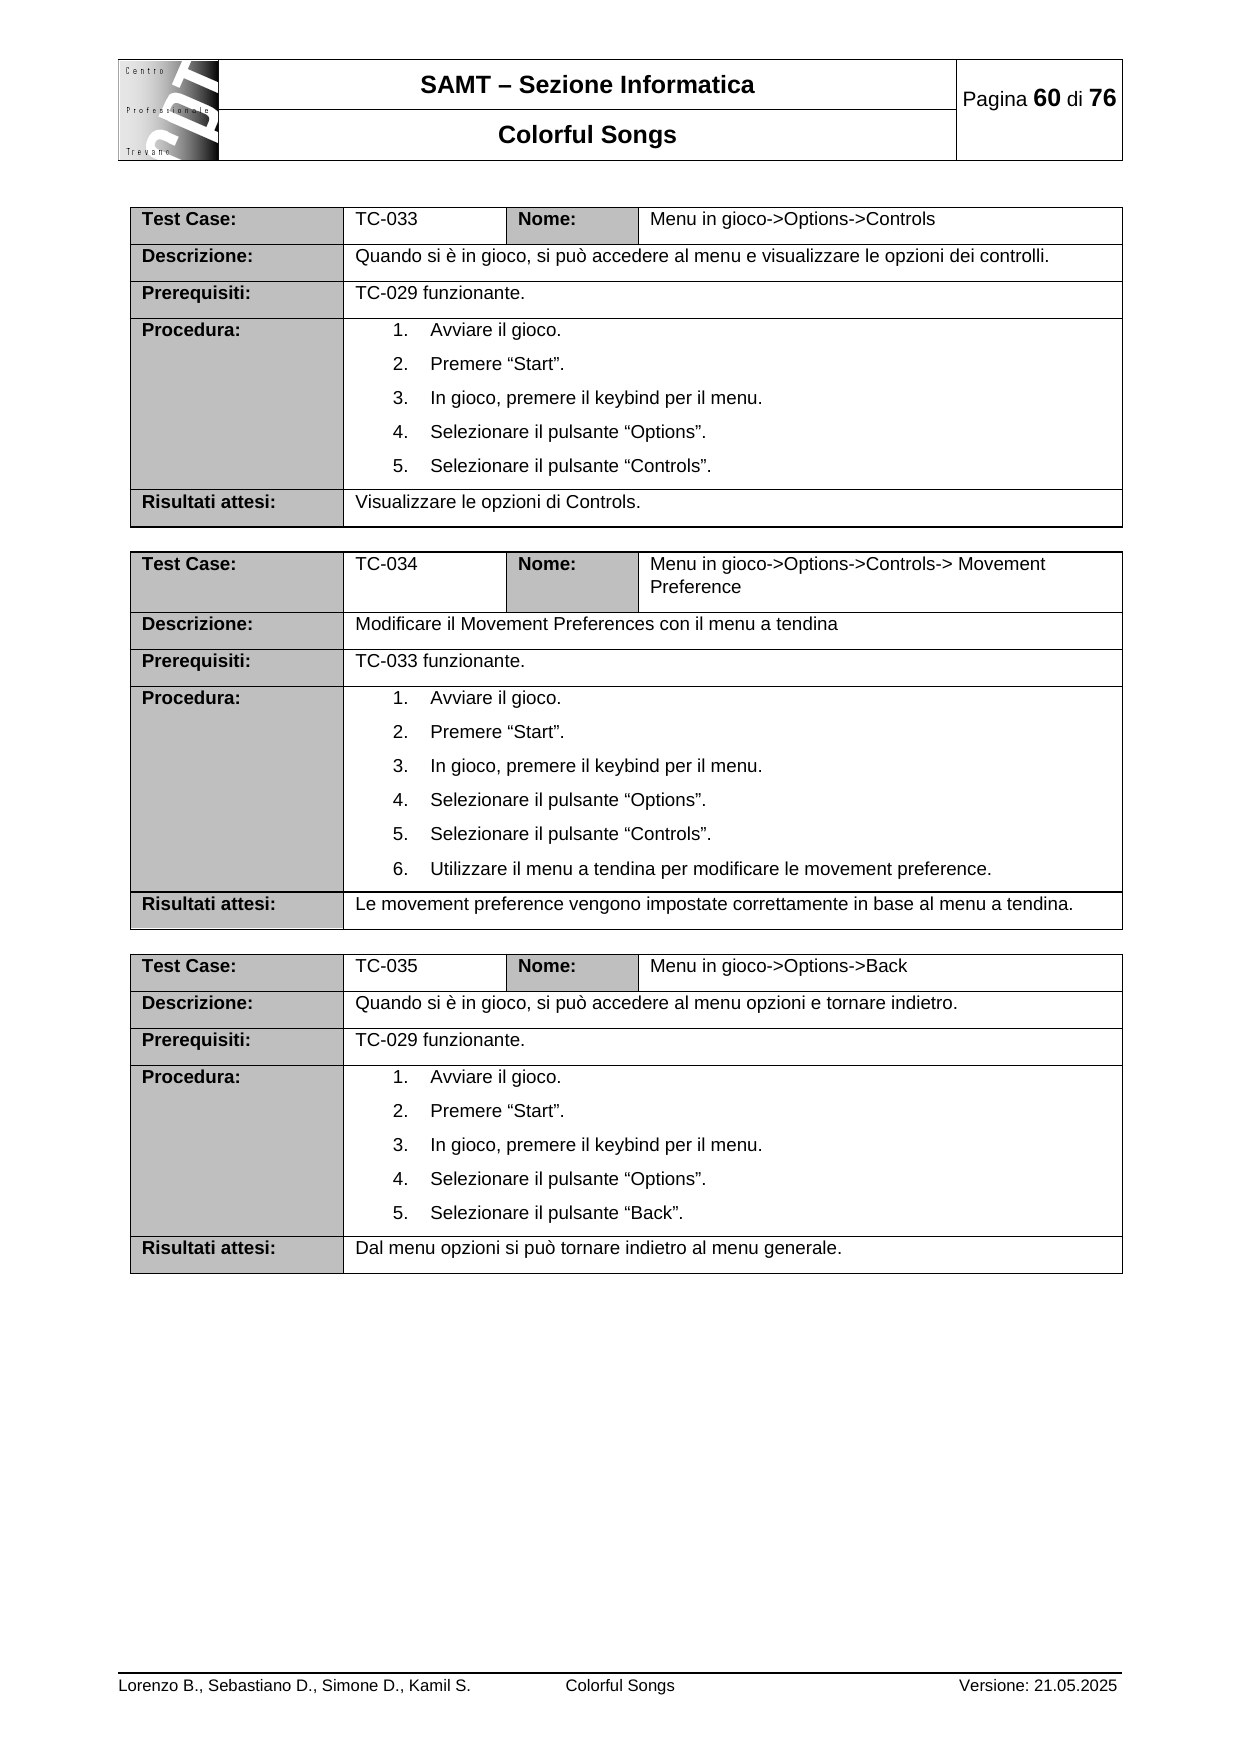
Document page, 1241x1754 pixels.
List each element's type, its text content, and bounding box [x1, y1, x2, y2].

table_cell Quando si è in gioco, si può accedere al menu e visualizzare le opzioni dei controlli. [344, 245, 1122, 281]
table_header Menu in gioco->Options->Controls-> Movement Preference [639, 553, 1122, 612]
table_cell Quando si è in gioco, si può accedere al menu opzioni e tornare indietro. [344, 992, 1122, 1028]
table_header Menu in gioco->Options->Back [639, 955, 1122, 991]
table_header Test Case: [131, 955, 343, 991]
table_cell Procedura: [131, 687, 343, 891]
table_cell Modificare il Movement Preferences con il menu a tendina [344, 613, 1122, 649]
table_cell Descrizione: [131, 992, 343, 1028]
table_cell Avviare il gioco. Premere “Start”. In gioco, premere il keybind per il menu. Selezionare il pulsante “Options”. Selezionare il pulsante “Controls”. [344, 319, 1122, 489]
table_header TC-033 [344, 208, 506, 244]
table_cell TC-033 funzionante. [344, 650, 1122, 686]
table_header TC-034 [344, 553, 506, 612]
table_cell Procedura: [131, 1066, 343, 1236]
table_cell Avviare il gioco. Premere “Start”. In gioco, premere il keybind per il menu. Selezionare il pulsante “Options”. Selezionare il pulsante “Controls”. Utilizzare il menu a tendina per modificare le movement preference. [344, 687, 1122, 891]
table_cell Descrizione: [131, 613, 343, 649]
table_cell Avviare il gioco. Premere “Start”. In gioco, premere il keybind per il menu. Selezionare il pulsante “Options”. Selezionare il pulsante “Back”. [344, 1066, 1122, 1236]
table_cell Prerequisiti: [131, 650, 343, 686]
table_cell TC-029 funzionante. [344, 282, 1122, 318]
table_header Nome: [507, 955, 638, 991]
table_header Test Case: [131, 553, 343, 612]
table_cell TC-029 funzionante. [344, 1029, 1122, 1065]
table_cell Visualizzare le opzioni di Controls. [344, 490, 1122, 526]
table_cell Risultati attesi: [131, 490, 343, 526]
table_cell Procedura: [131, 319, 343, 489]
table_cell Dal menu opzioni si può tornare indietro al menu generale. [344, 1237, 1122, 1273]
table_cell Prerequisiti: [131, 1029, 343, 1065]
picture [118, 60, 219, 160]
table_header Nome: [507, 553, 638, 612]
table_cell Prerequisiti: [131, 282, 343, 318]
table_cell Risultati attesi: [131, 893, 343, 928]
table_cell Risultati attesi: [131, 1237, 343, 1273]
table_cell Descrizione: [131, 245, 343, 281]
table_header Menu in gioco->Options->Controls [639, 208, 1122, 244]
table_header Nome: [507, 208, 638, 244]
table_header Test Case: [131, 208, 343, 244]
table_header TC-035 [344, 955, 506, 991]
table_cell Le movement preference vengono impostate correttamente in base al menu a tendina. [344, 893, 1122, 928]
